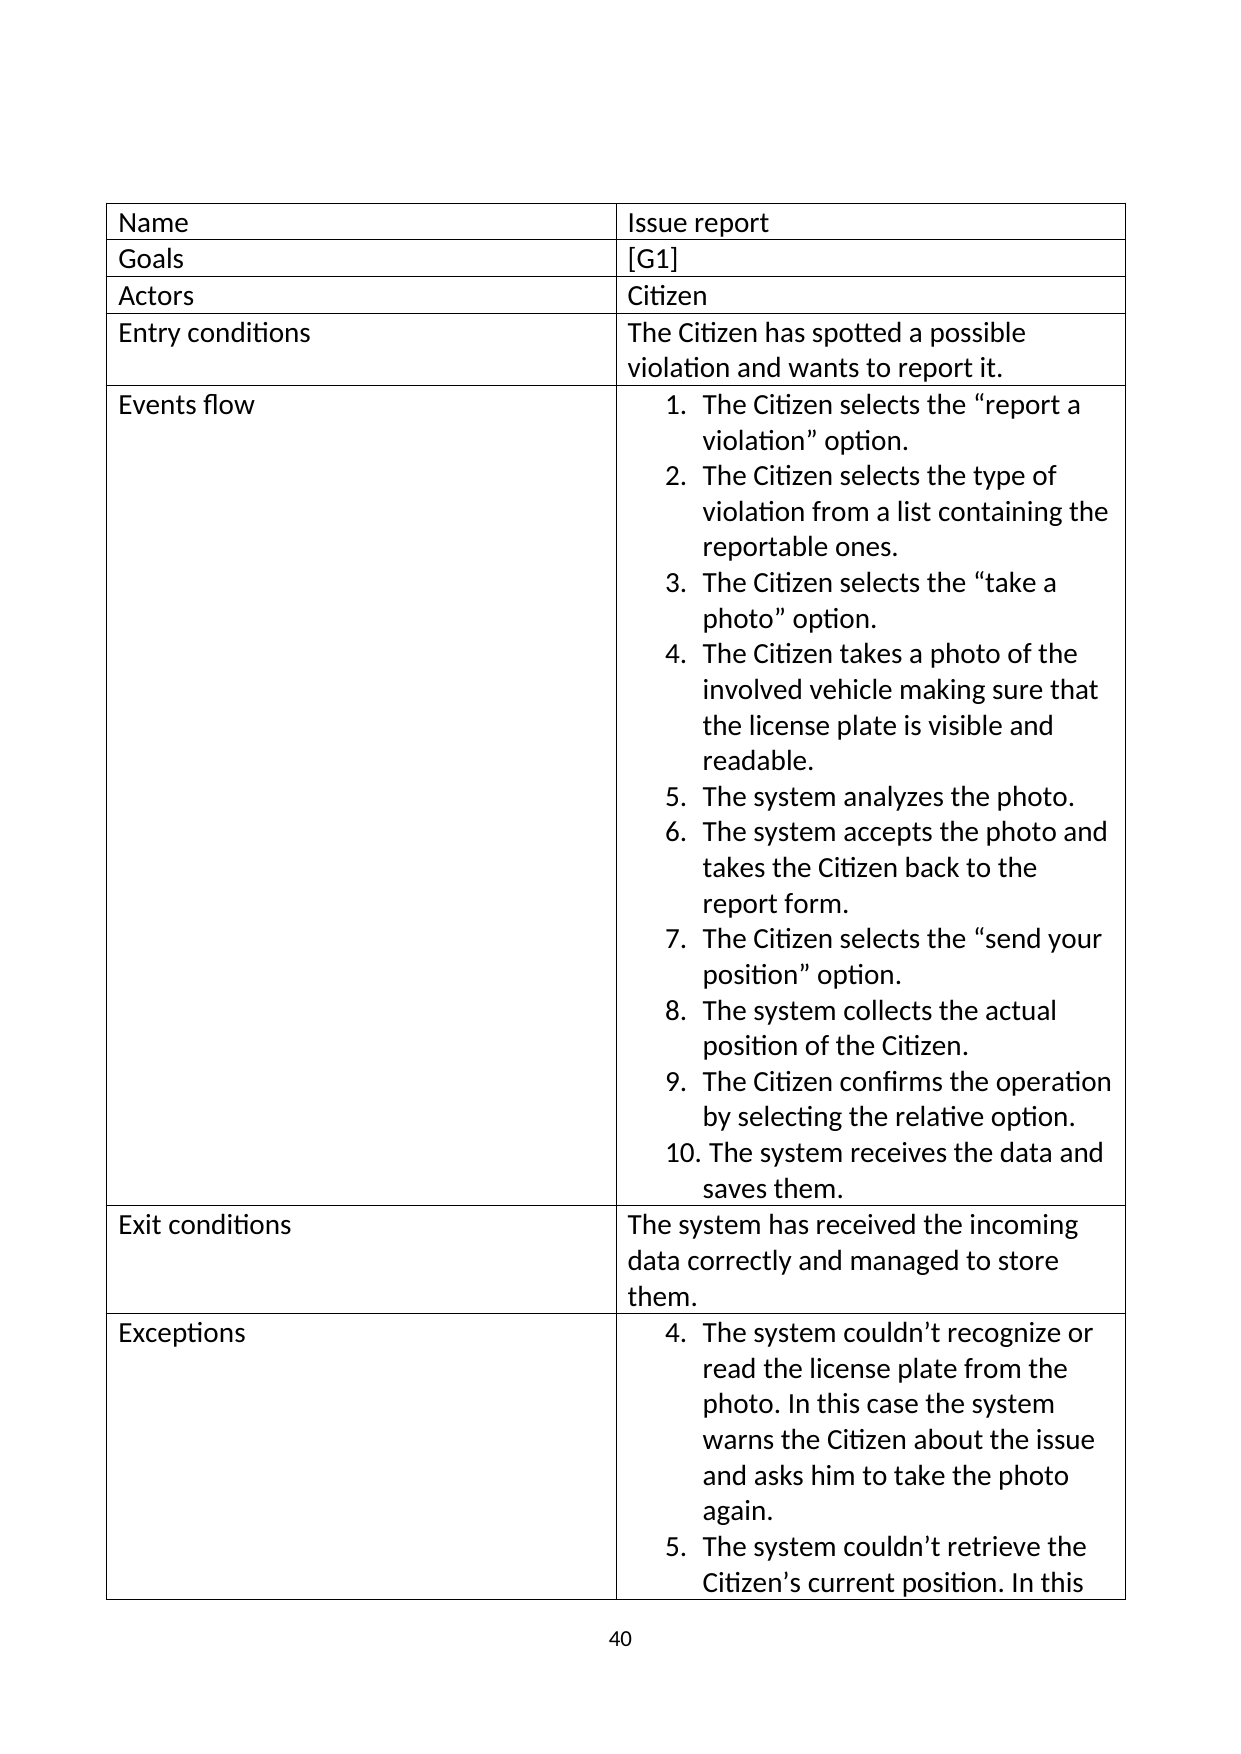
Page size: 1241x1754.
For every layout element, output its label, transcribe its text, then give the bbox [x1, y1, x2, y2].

table_cell The system has received the incoming data correctly and managed to store them. [617, 1206, 1125, 1313]
table_cell Actors [107, 277, 616, 313]
table_header Name [107, 204, 616, 239]
table_cell Events flow [107, 386, 616, 1205]
table_cell The Citizen selects the “report a violation” option. The Citizen selects the type of violation from a list containing the reportable ones. The Citizen selects the “take a photo” option. The Citizen takes a photo of the involved vehicle making sure that the license plate is visible and readable. The system analyzes the photo. The system accepts the photo and takes the Citizen back to the report form. The Citizen selects the “send your position” option. The system collects the actual position of the Citizen. The Citizen confirms the operation by selecting the relative option. The system receives the data and saves them. [617, 386, 1125, 1205]
table_cell Entry conditions [107, 314, 616, 385]
table_cell [G1] [617, 240, 1125, 276]
table_cell Exceptions [107, 1314, 616, 1599]
table_header Issue report [617, 204, 1125, 239]
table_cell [617, 1314, 1125, 1599]
table_cell Goals [107, 240, 616, 276]
table_cell Exit conditions [107, 1206, 616, 1313]
table_cell The Citizen has spotted a possible violation and wants to report it. [617, 314, 1125, 385]
table_cell Citizen [617, 277, 1125, 313]
